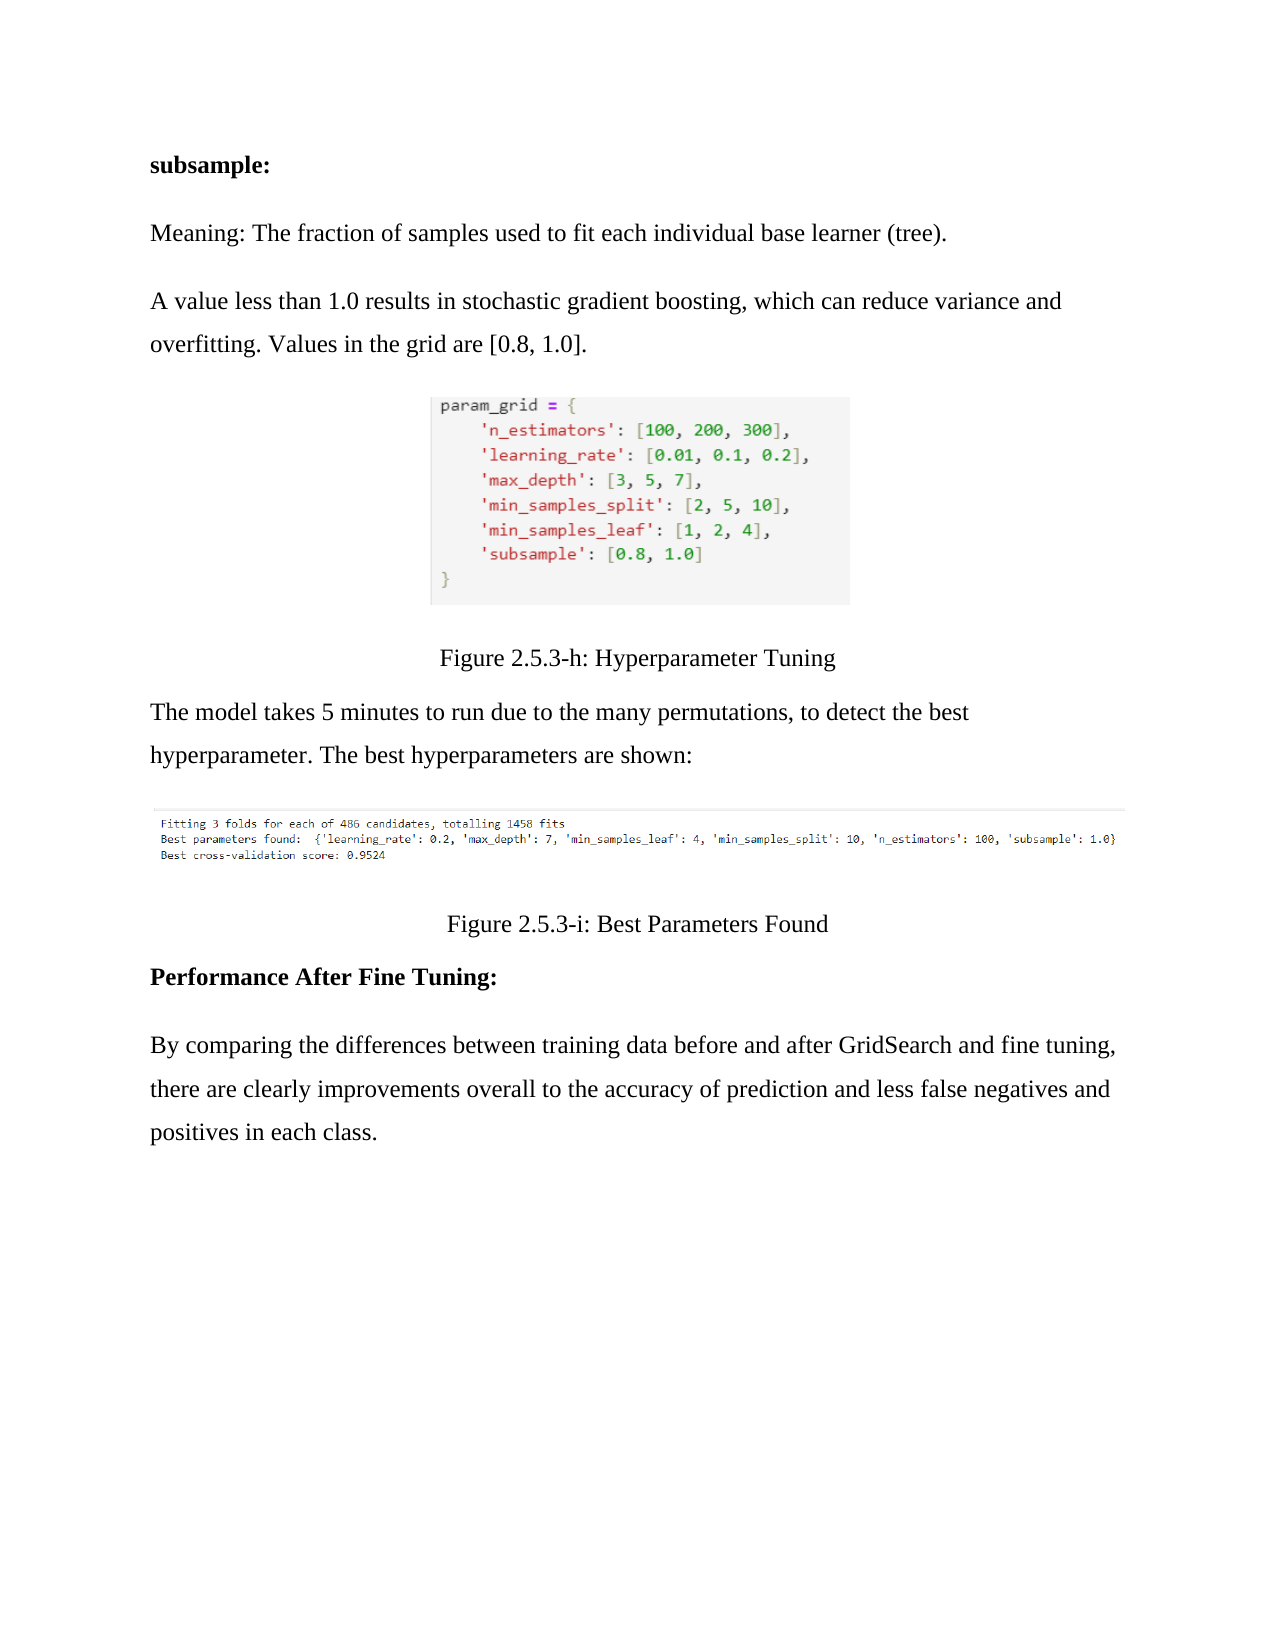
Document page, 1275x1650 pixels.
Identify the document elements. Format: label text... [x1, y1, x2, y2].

text Figure 2.5.3-h: Hyperparameter Tuning [150, 643, 1125, 672]
text A value less than 1.0 results in stochastic gradient boosting, which can reduce variance and overfitting. Values in the grid are [0.8, 1.0]. [150, 286, 1125, 358]
text subsample: [150, 150, 1125, 179]
text Meaning: The fraction of samples used to fit each individual base learner (tree). [150, 218, 1125, 247]
text The model takes 5 minutes to run due to the many permutations, to detect the best hyperparameter. The best hyperparameters are shown: [150, 697, 1125, 769]
text Figure 2.5.3-i: Best Parameters Found [150, 909, 1125, 937]
text By comparing the differences between training data before and after GridSearch and fine tuning, there are clearly improvements overall to the accuracy of prediction and less false negatives and positives in each class. [150, 1031, 1125, 1146]
picture [425, 397, 851, 605]
text Performance After Fine Tuning: [150, 962, 1125, 991]
picture [150, 808, 1125, 871]
